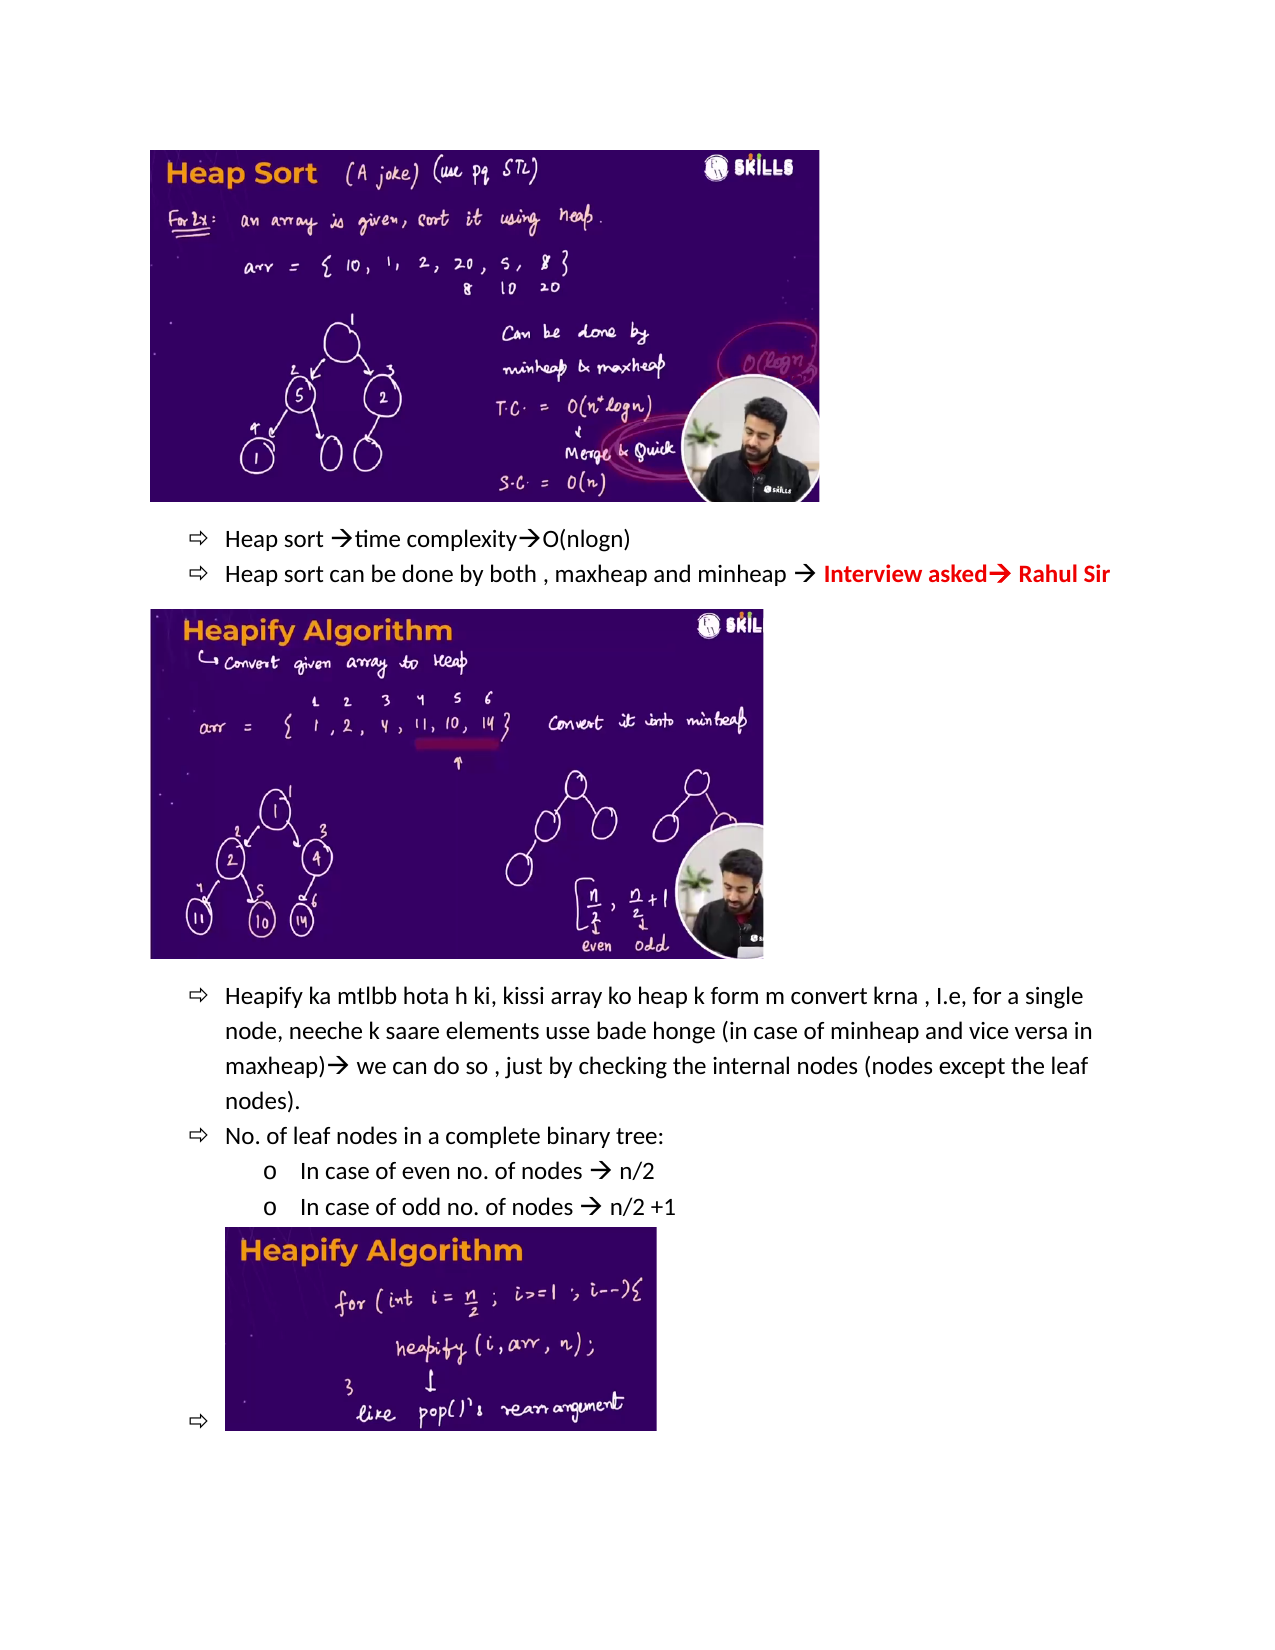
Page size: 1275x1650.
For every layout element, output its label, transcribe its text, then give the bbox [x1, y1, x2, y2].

list Heapify ka mtlbb hota h ki, kissi array ko heap k form m convert krna , I.e, for a single node, neeche k saare elements usse bade honge (in case of minheap and vice versa in maxheap) we can do so , just by checking the internal nodes (nodes except the leaf nodes). [187, 980, 1125, 1115]
picture [225, 1227, 657, 1431]
list No. of leaf nodes in a complete binary tree: [187, 1120, 1125, 1150]
list Heap sort time complexityO(nlogn) [187, 523, 1125, 553]
picture [150, 150, 820, 502]
list Heap sort can be done by both , maxheap and minheap Interview asked Rahul Sir [187, 558, 1125, 588]
list In case of odd no. of nodes n/2 +1 [262, 1191, 1125, 1223]
list In case of even no. of nodes n/2 [262, 1155, 1125, 1187]
picture [150, 609, 764, 959]
